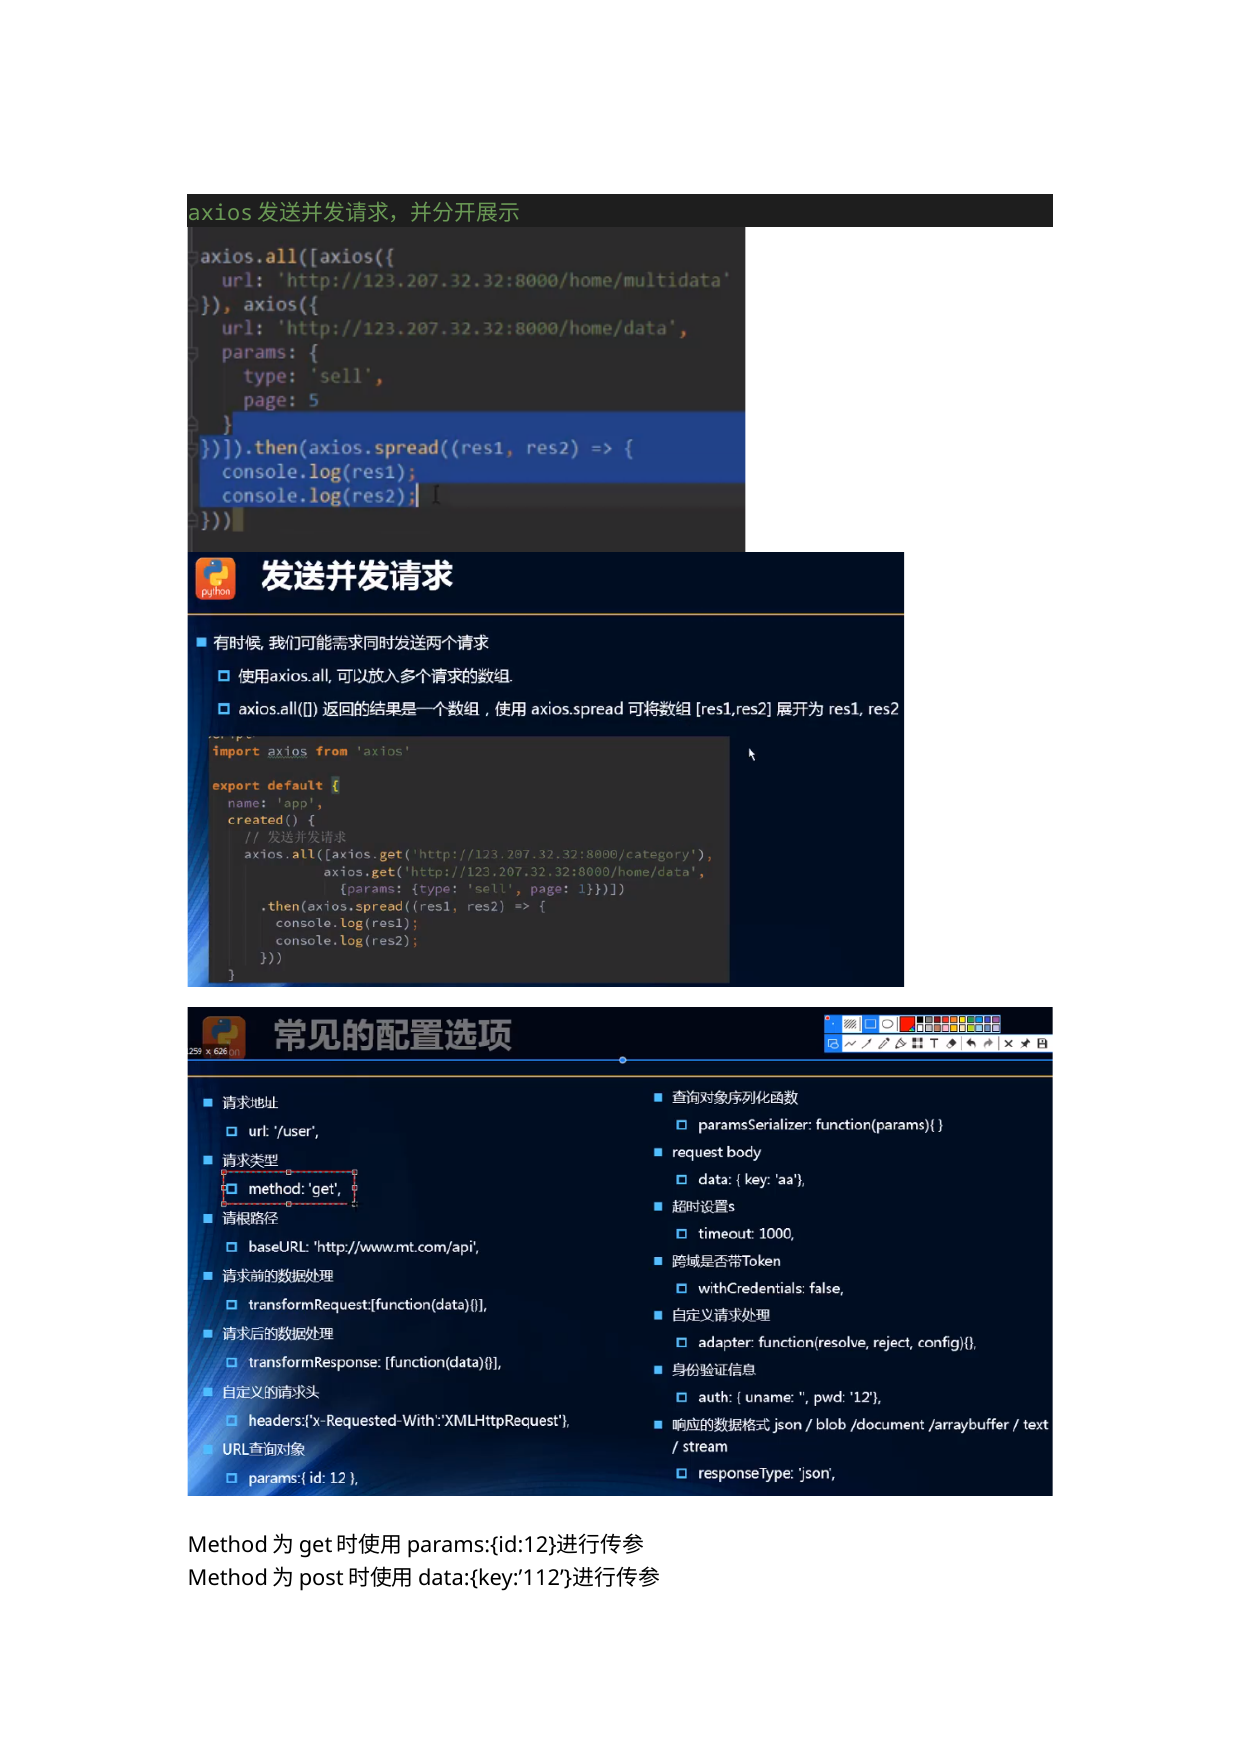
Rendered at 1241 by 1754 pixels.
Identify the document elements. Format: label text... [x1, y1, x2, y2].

picture [187, 227, 905, 987]
text axios发送并发请求，并分开展示 [187, 194, 1053, 227]
picture [187, 1007, 1053, 1496]
text Method为post时使用data:{key:’112’}进行传参 [187, 1559, 1053, 1592]
text Method为get时使用params:{id:12}进行传参 [187, 1527, 1053, 1559]
